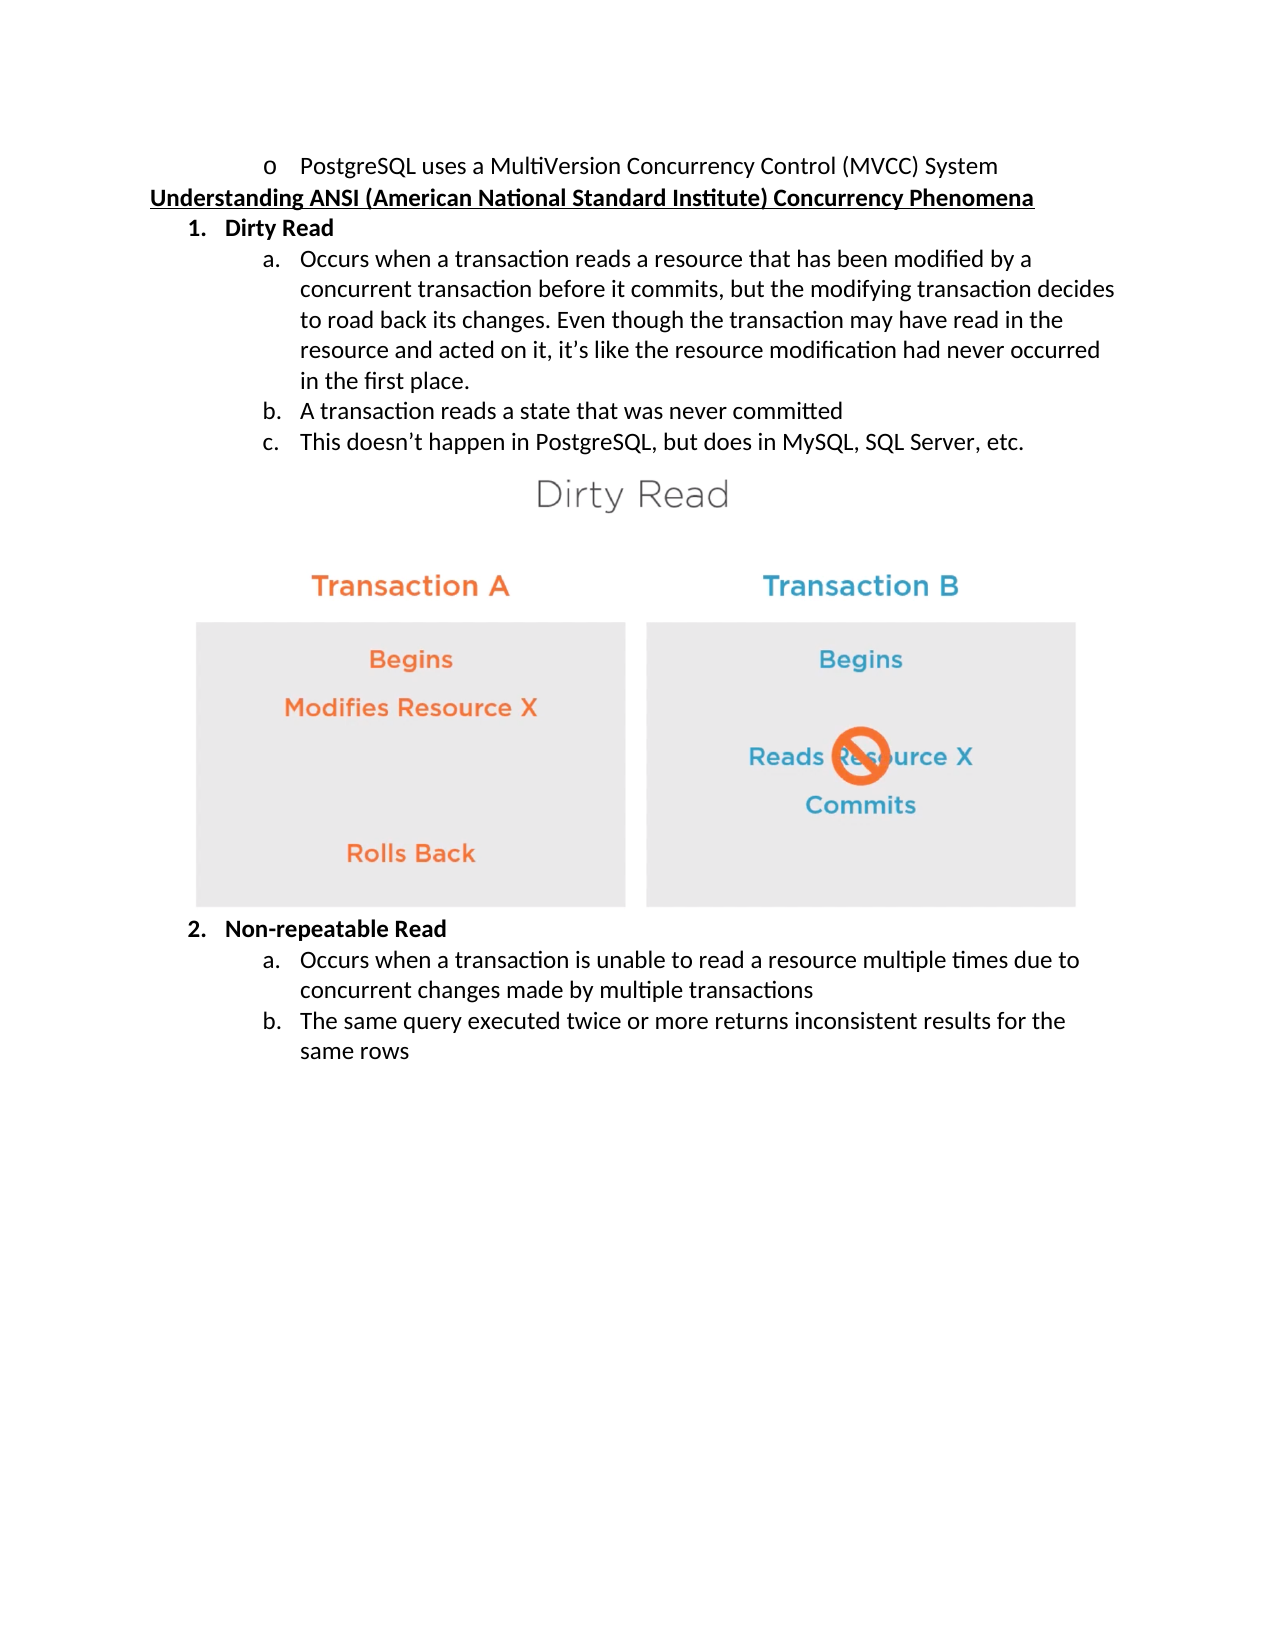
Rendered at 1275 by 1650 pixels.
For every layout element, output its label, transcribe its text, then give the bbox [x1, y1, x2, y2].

list PostgreSQL uses a MultiVersion Concurrency Control (MVCC) System [262, 150, 1125, 182]
list The same query executed twice or more returns inconsistent results for the same rows [262, 1005, 1125, 1066]
picture [150, 456, 1125, 914]
text Understanding ANSI (American National Standard Institute) Concurrency Phenomena [150, 182, 1125, 212]
list A transaction reads a state that was never committed [262, 395, 1125, 426]
list Occurs when a transaction is unable to read a resource multiple times due to concurrent changes made by multiple transactions [262, 944, 1125, 1005]
list Non-repeatable Read [187, 914, 1125, 944]
list This doesn’t happen in PostgreSQL, but does in MySQL, SQL Server, etc. [262, 426, 1125, 456]
list Dirty Read [187, 212, 1125, 243]
list Occurs when a transaction reads a resource that has been modified by a concurrent transaction before it commits, but the modifying transaction decides to road back its changes. Even though the transaction may have read in the resource and acted on it, it’s like the resource modification had never occurred in the first place. [262, 243, 1125, 395]
